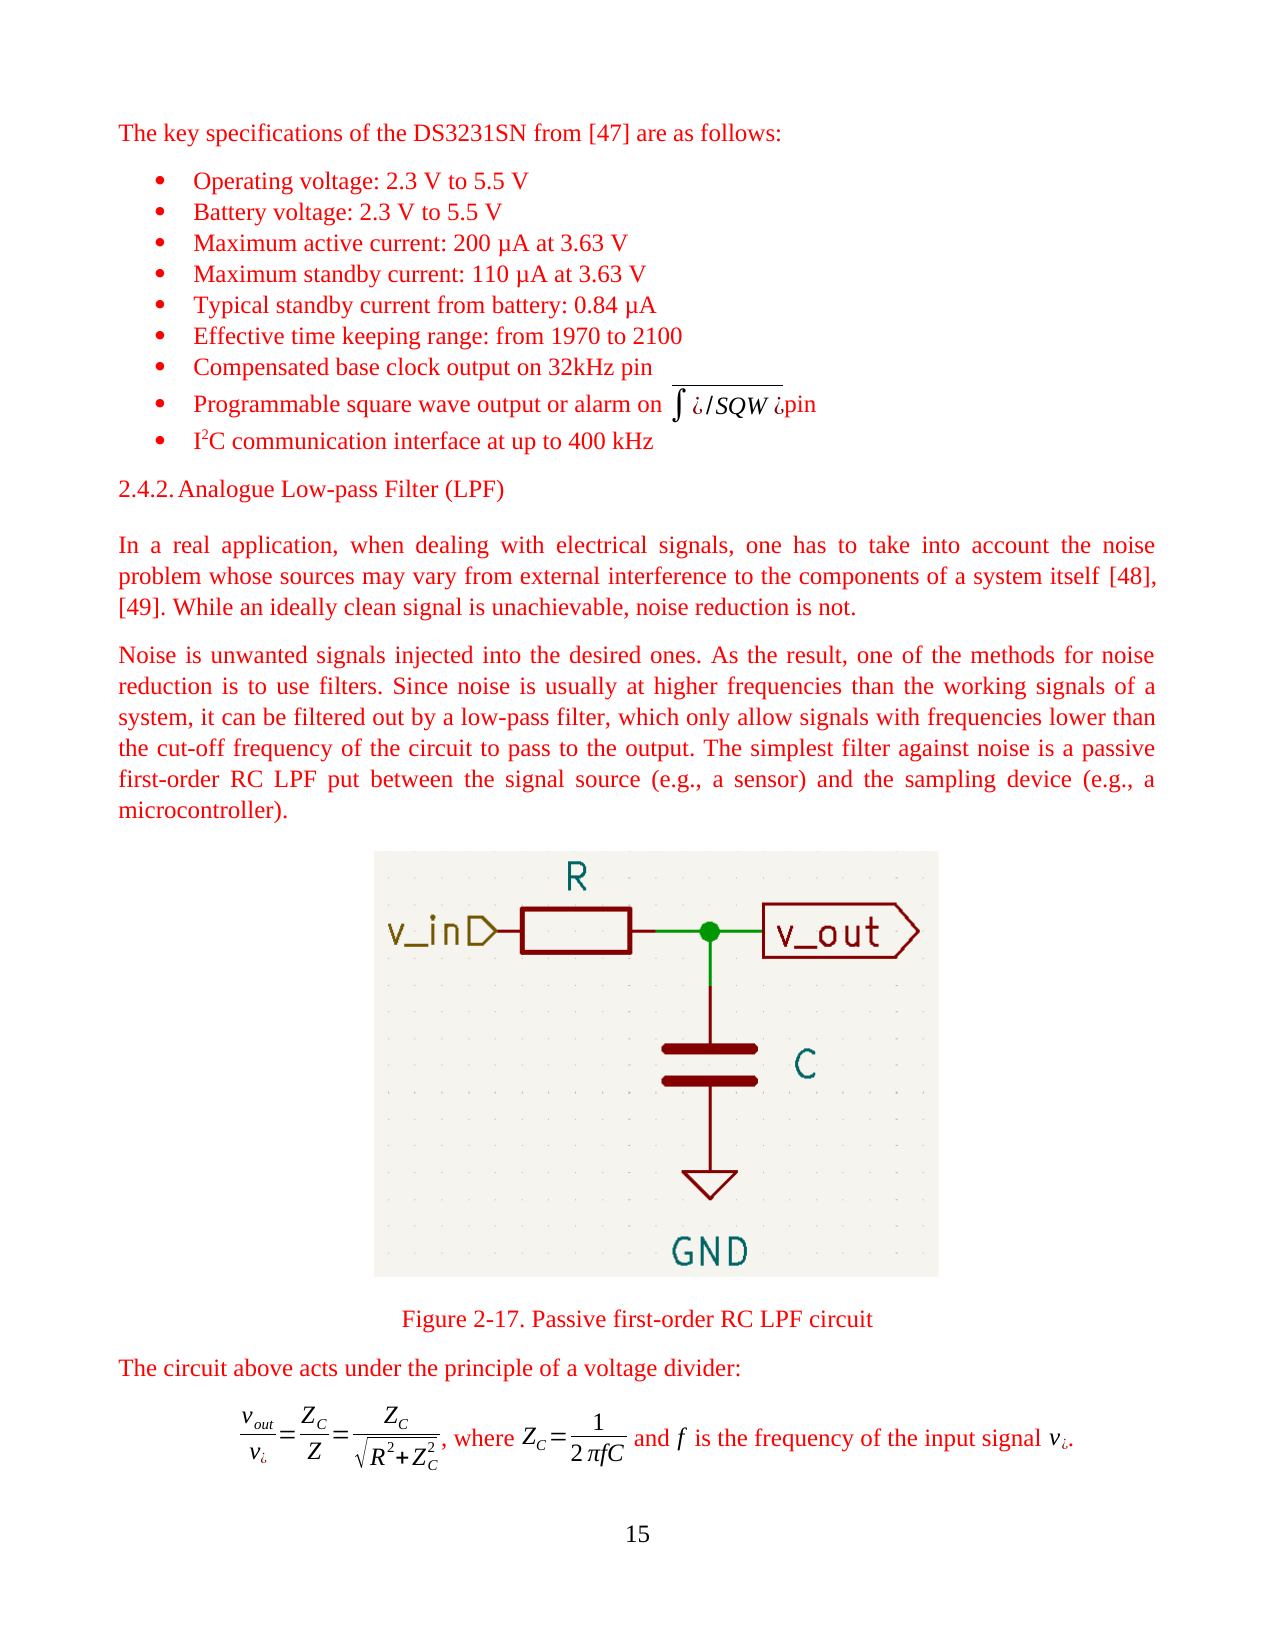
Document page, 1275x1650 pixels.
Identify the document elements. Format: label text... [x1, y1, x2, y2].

list Battery voltage: 2.3 V to 5.5 V [156, 197, 1157, 226]
text In a real application, when dealing with electrical signals, one has to take into account the noise problem whose sources may vary from external interference to the components of a system itself [48], [49]. While an ideally clean signal is unachievable, noise reduction is not. [118, 530, 1157, 621]
list Typical standby current from battery: 0.84 µA [156, 290, 1157, 319]
picture [373, 851, 939, 1277]
subtitle Analogue Low-pass Filter (LPF) [118, 474, 1157, 503]
list Maximum active current: 200 µA at 3.63 V [156, 228, 1157, 257]
list Programmable square wave output or alarm on pin [156, 383, 1157, 424]
list Effective time keeping range: from 1970 to 2100 [156, 321, 1157, 350]
text Figure 2-17. Passive first-order RC LPF circuit [106, 1304, 1169, 1333]
text The circuit above acts under the principle of a voltage divider: [118, 1353, 1157, 1382]
list I2C communication interface at up to 400 kHz [156, 426, 1157, 455]
text The key specifications of the DS3231SN from [47] are as follows: [118, 118, 1157, 147]
list Compensated base clock output on 32kHz pin [156, 352, 1157, 381]
list Operating voltage: 2.3 V to 5.5 V [156, 166, 1157, 194]
text , where and is the frequency of the input signal . [156, 1401, 1157, 1474]
text Noise is unwanted signals injected into the desired ones. As the result, one of the methods for noise reduction is to use filters. Since noise is usually at higher frequencies than the working signals of a system, it can be filtered out by a low-pass filter, which only allow signals with frequencies lower than the cut-off frequency of the circuit to pass to the output. The simplest filter against noise is a passive first-order RC LPF put between the signal source (e.g., a sensor) and the sampling device (e.g., a microcontroller). [118, 640, 1157, 824]
list Maximum standby current: 110 µA at 3.63 V [156, 259, 1157, 288]
